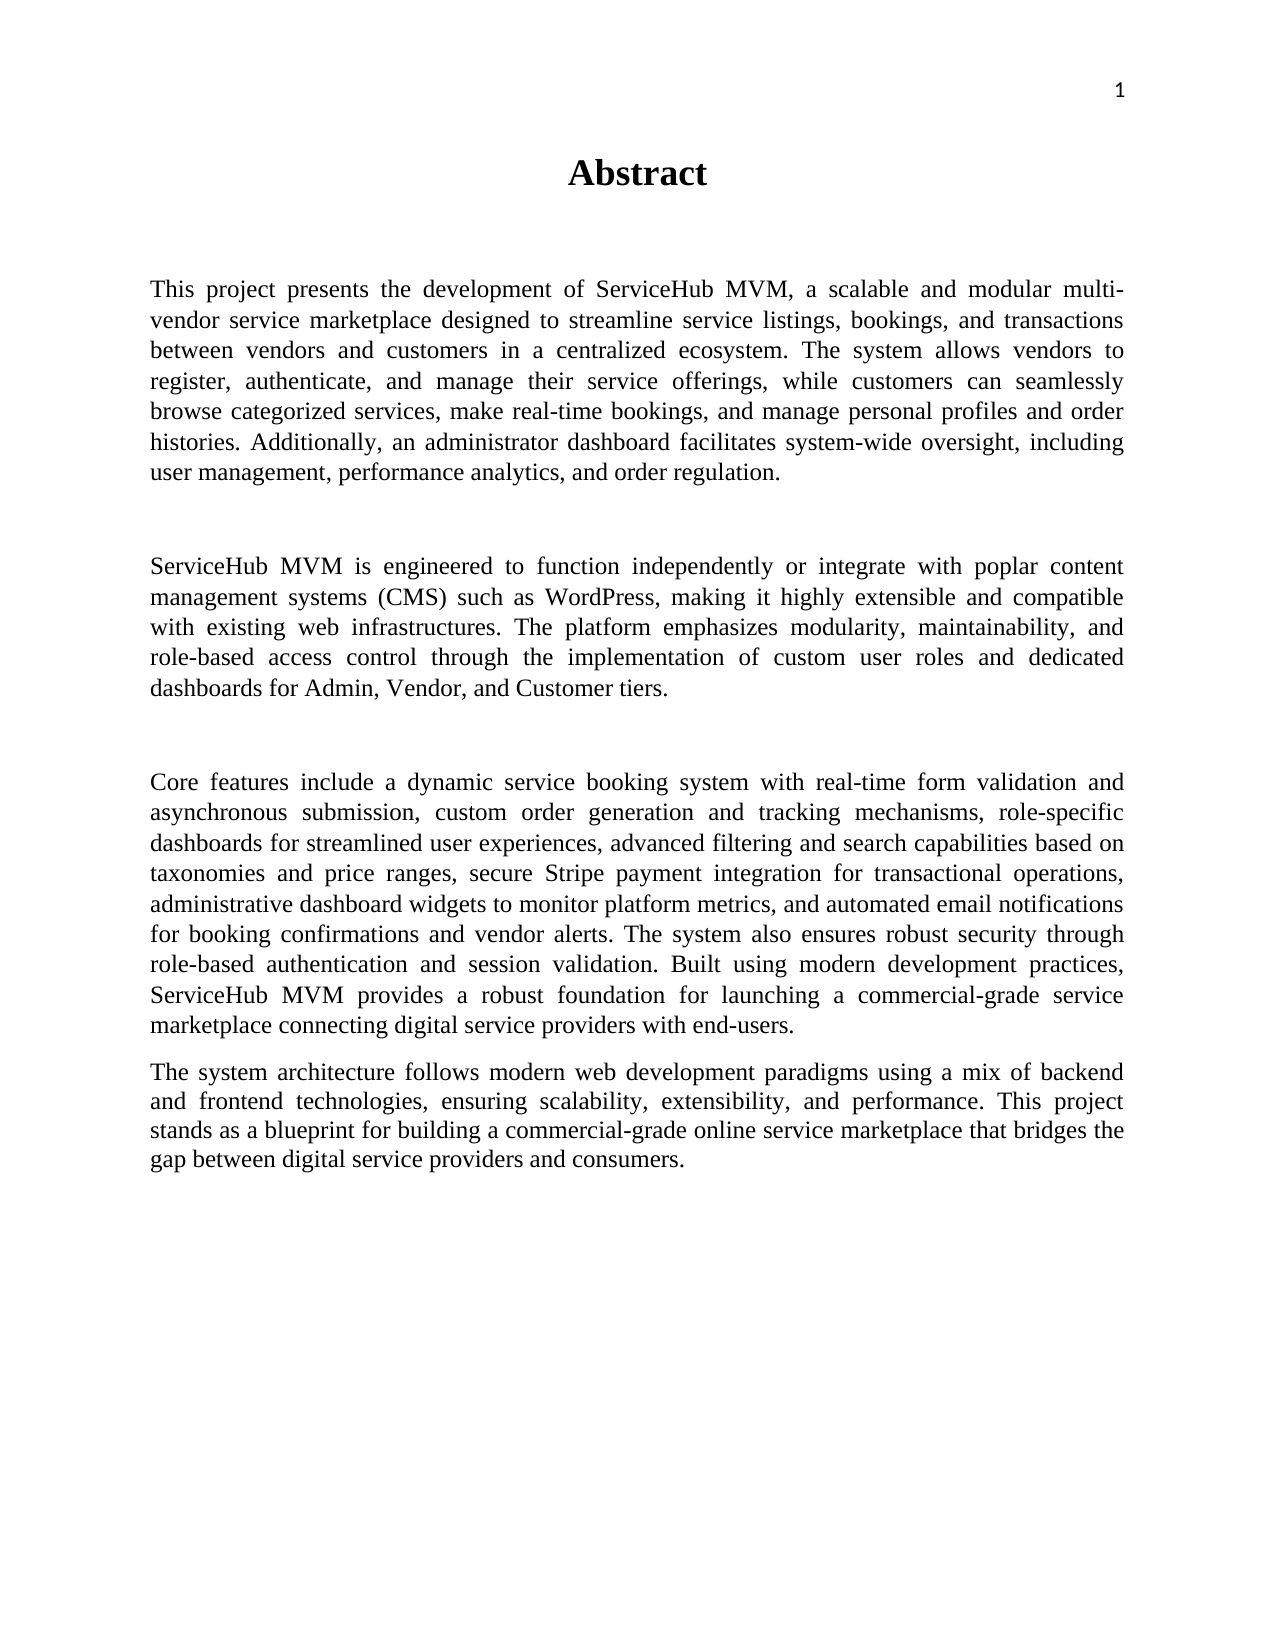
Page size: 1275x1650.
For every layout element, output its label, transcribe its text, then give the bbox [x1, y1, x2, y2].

text Abstract [150, 150, 1125, 193]
text ServiceHub MVM is engineered to function independently or integrate with poplar content management systems (CMS) such as WordPress, making it highly extensible and compatible with existing web infrastructures. The platform emphasizes modularity, maintainability, and role-based access control through the implementation of custom user roles and dedicated dashboards for Admin, Vendor, and Customer tiers. [150, 551, 1125, 702]
text This project presents the development of ServiceHub MVM, a scalable and modular multi-vendor service marketplace designed to streamline service listings, bookings, and transactions between vendors and customers in a centralized ecosystem. The system allows vendors to register, authenticate, and manage their service offerings, while customers can seamlessly browse categorized services, make real-time bookings, and manage personal profiles and order histories. Additionally, an administrator dashboard facilitates system-wide oversight, including user management, performance analytics, and order regulation. [150, 274, 1125, 486]
text Core features include a dynamic service booking system with real-time form validation and asynchronous submission, custom order generation and tracking mechanisms, role-specific dashboards for streamlined user experiences, advanced filtering and search capabilities based on taxonomies and price ranges, secure Stripe payment integration for transactional operations, administrative dashboard widgets to monitor platform metrics, and automated email notifications for booking confirmations and vendor alerts. The system also ensures robust security through role-based authentication and session validation. Built using modern development practices, ServiceHub MVM provides a robust foundation for launching a commercial-grade service marketplace connecting digital service providers with end-users. [150, 767, 1125, 1039]
text The system architecture follows modern web development paradigms using a mix of backend and frontend technologies, ensuring scalability, extensibility, and performance. This project stands as a blueprint for building a commercial-grade online service marketplace that bridges the gap between digital service providers and consumers. [150, 1057, 1125, 1172]
